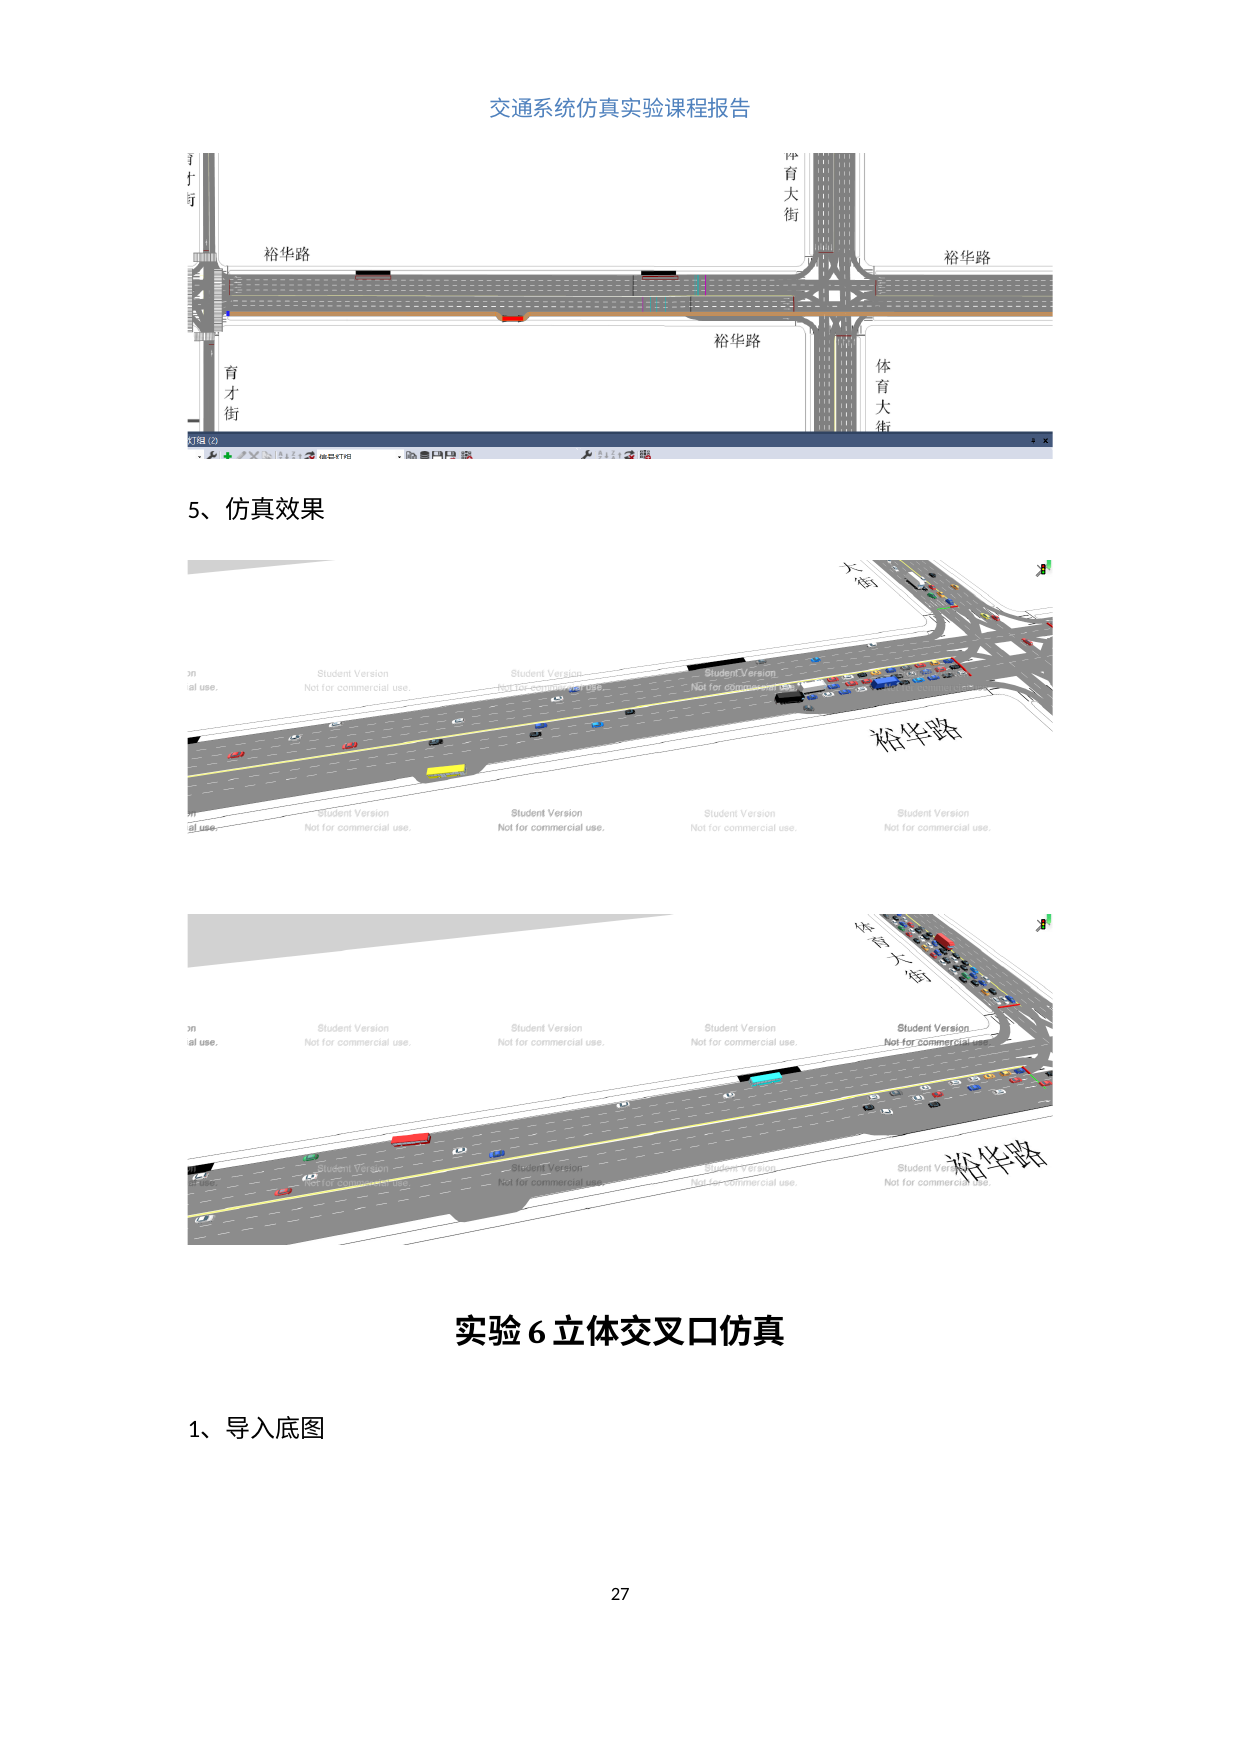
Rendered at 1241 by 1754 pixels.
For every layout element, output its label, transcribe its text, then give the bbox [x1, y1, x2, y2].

picture [187, 914, 1053, 1245]
title 实验6立体交叉口仿真 [187, 1294, 1053, 1362]
text 5、仿真效果 [187, 474, 1053, 542]
picture [187, 153, 1053, 459]
text 1、导入底图 [187, 1393, 1053, 1461]
picture [187, 560, 1053, 890]
